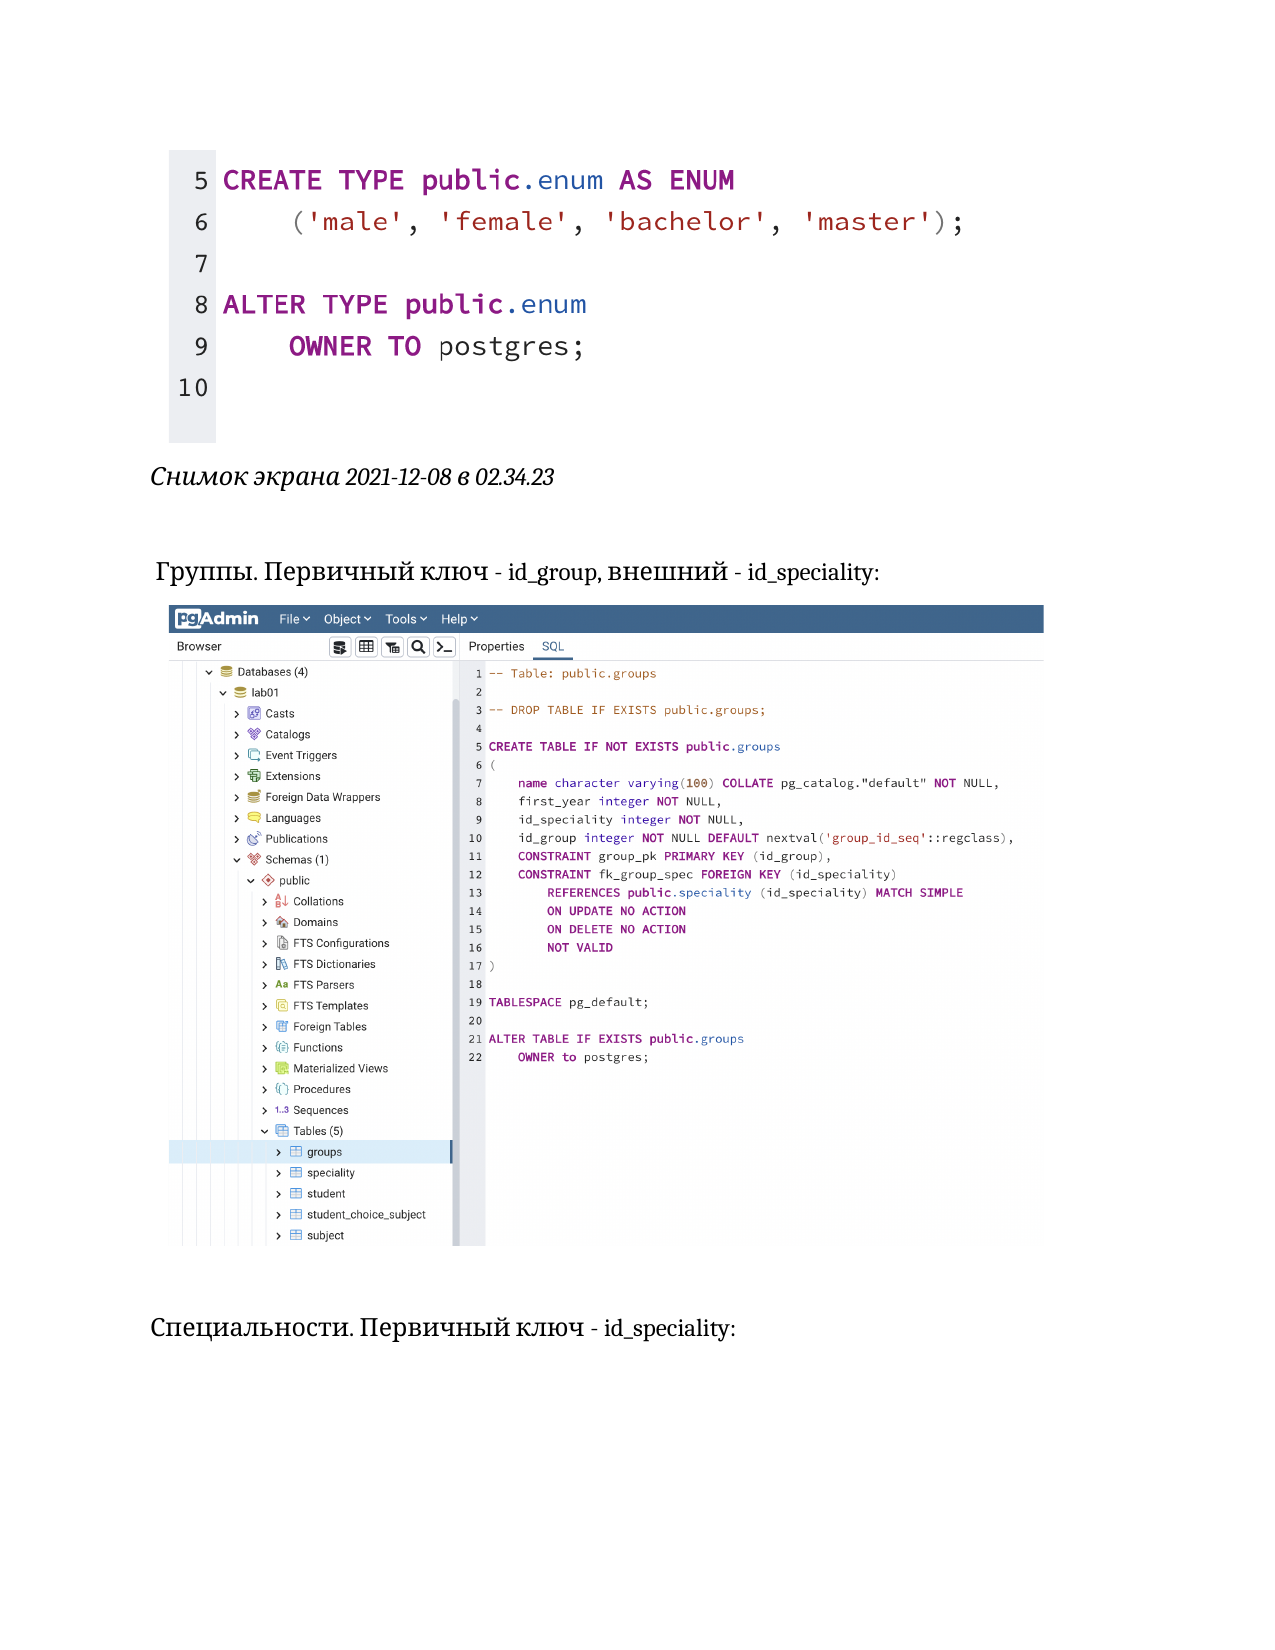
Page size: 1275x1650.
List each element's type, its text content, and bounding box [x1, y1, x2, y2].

text Снимок экрана 2021-12-08 в 02.34.23 [150, 463, 1125, 492]
text Специальности. Первичный ключ - id_speciality: [150, 1314, 1125, 1342]
picture [168, 150, 1044, 443]
text Группы. Первичный ключ - id_group, внешний - id_speciality: [150, 558, 1125, 587]
picture [168, 605, 1044, 1246]
